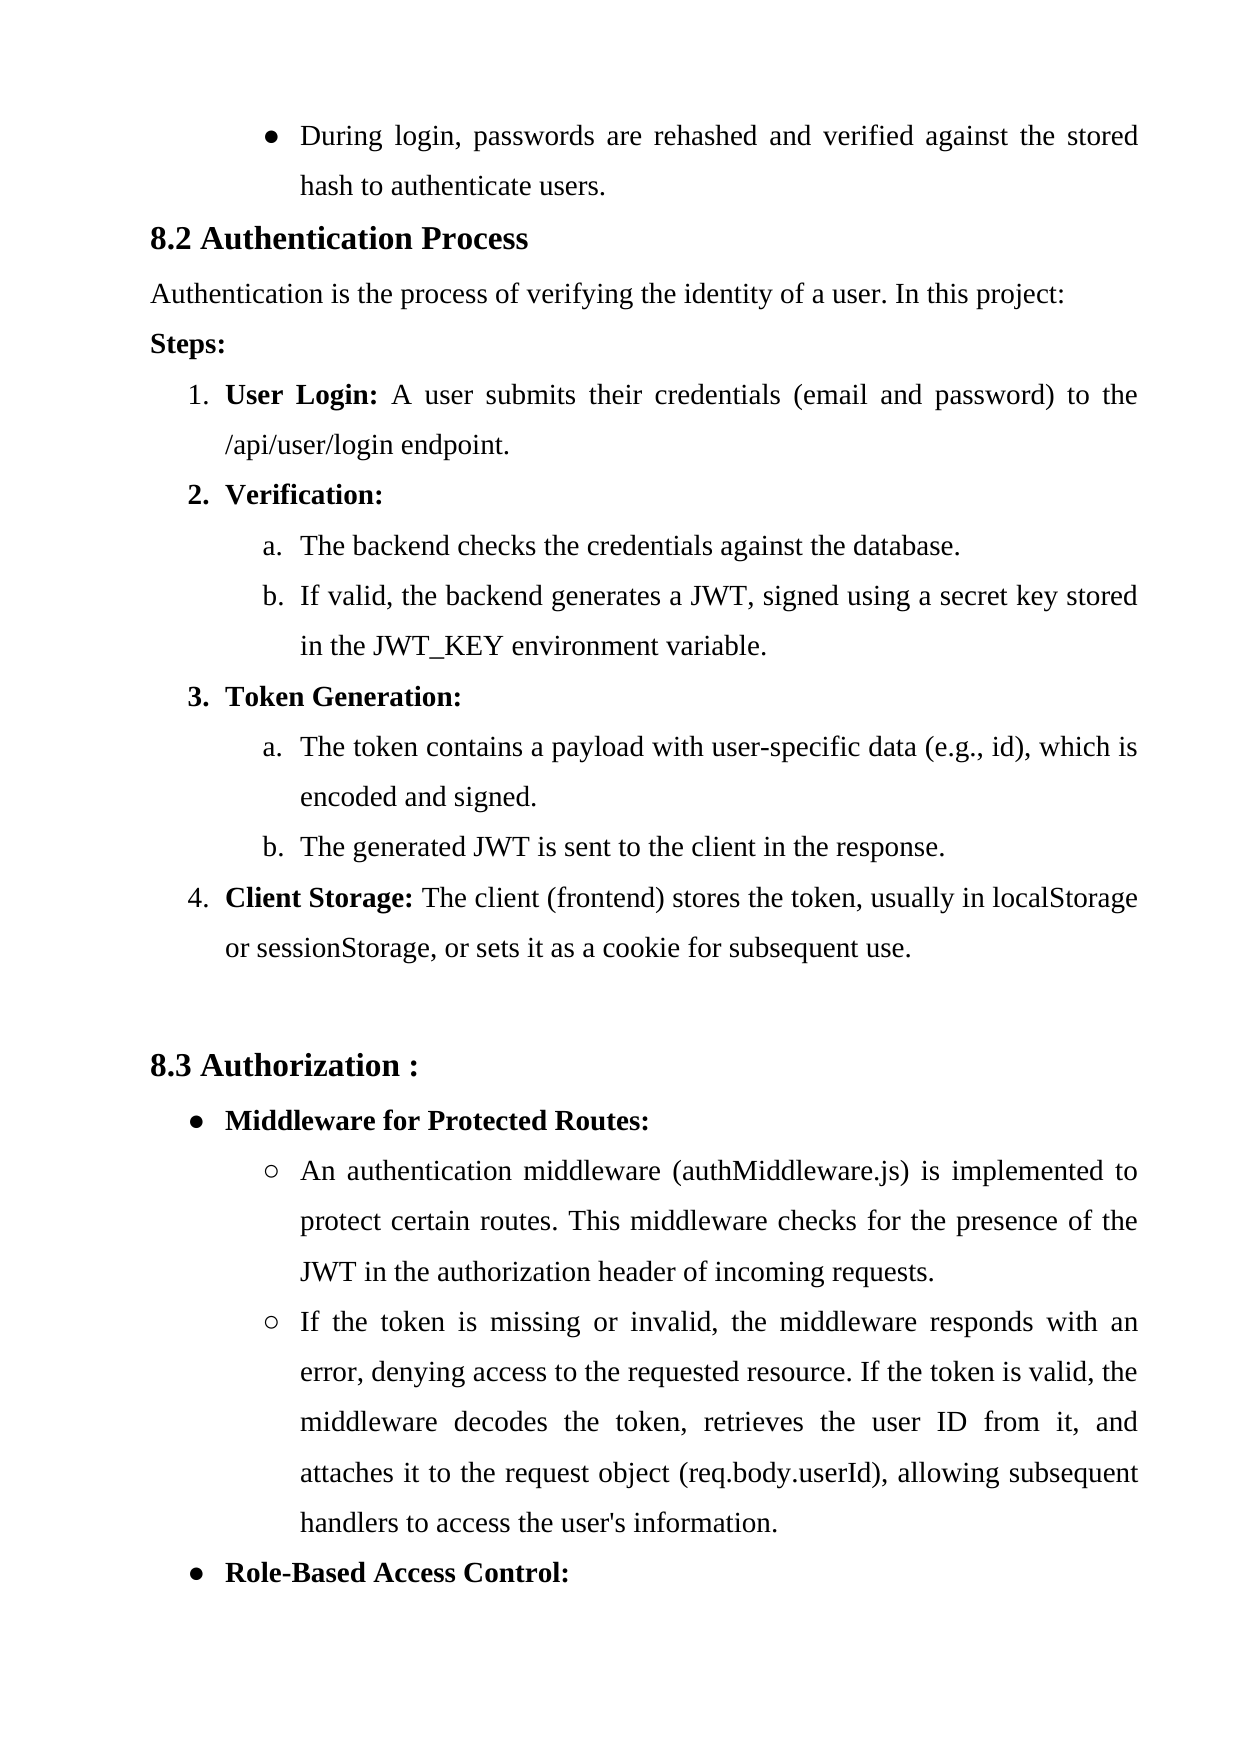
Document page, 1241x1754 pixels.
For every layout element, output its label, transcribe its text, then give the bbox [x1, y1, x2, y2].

list The generated JWT is sent to the client in the response. [262, 829, 1139, 863]
list The token contains a payload with user-specific data (e.g., id), which is encoded and signed. [262, 729, 1139, 813]
list The backend checks the credentials against the database. [262, 528, 1139, 561]
subtitle 8.3 Authorization : [150, 1045, 1139, 1083]
list During login, passwords are rehashed and verified against the stored hash to authenticate users. [262, 118, 1139, 202]
list If valid, the backend generates a JWT, signed using a secret key stored in the JWT_KEY environment variable. [262, 578, 1139, 662]
list Client Storage: The client (frontend) stores the token, usually in localStorage or sessionStorage, or sets it as a cookie for subsequent use. [187, 880, 1139, 964]
text Steps: [150, 326, 1139, 360]
list An authentication middleware (authMiddleware.js) is implemented to protect certain routes. This middleware checks for the presence of the JWT in the authorization header of incoming requests. [262, 1153, 1139, 1287]
subtitle 8.2 Authentication Process [150, 219, 1139, 257]
list Token Generation: [187, 679, 1139, 712]
list Verification: [187, 477, 1139, 511]
text Authentication is the process of verifying the identity of a user. In this project: [150, 276, 1139, 310]
list Middleware for Protected Routes: [187, 1103, 1139, 1136]
list Role-Based Access Control: [187, 1556, 1139, 1589]
list If the token is missing or invalid, the middleware responds with an error, denying access to the requested resource. If the token is valid, the middleware decodes the token, retrieves the user ID from it, and attaches it to the request object (req.body.userId), allowing subsequent handlers to access the user's information. [262, 1304, 1139, 1539]
list User Login: A user submits their credentials (email and password) to the /api/user/login endpoint. [187, 377, 1139, 461]
